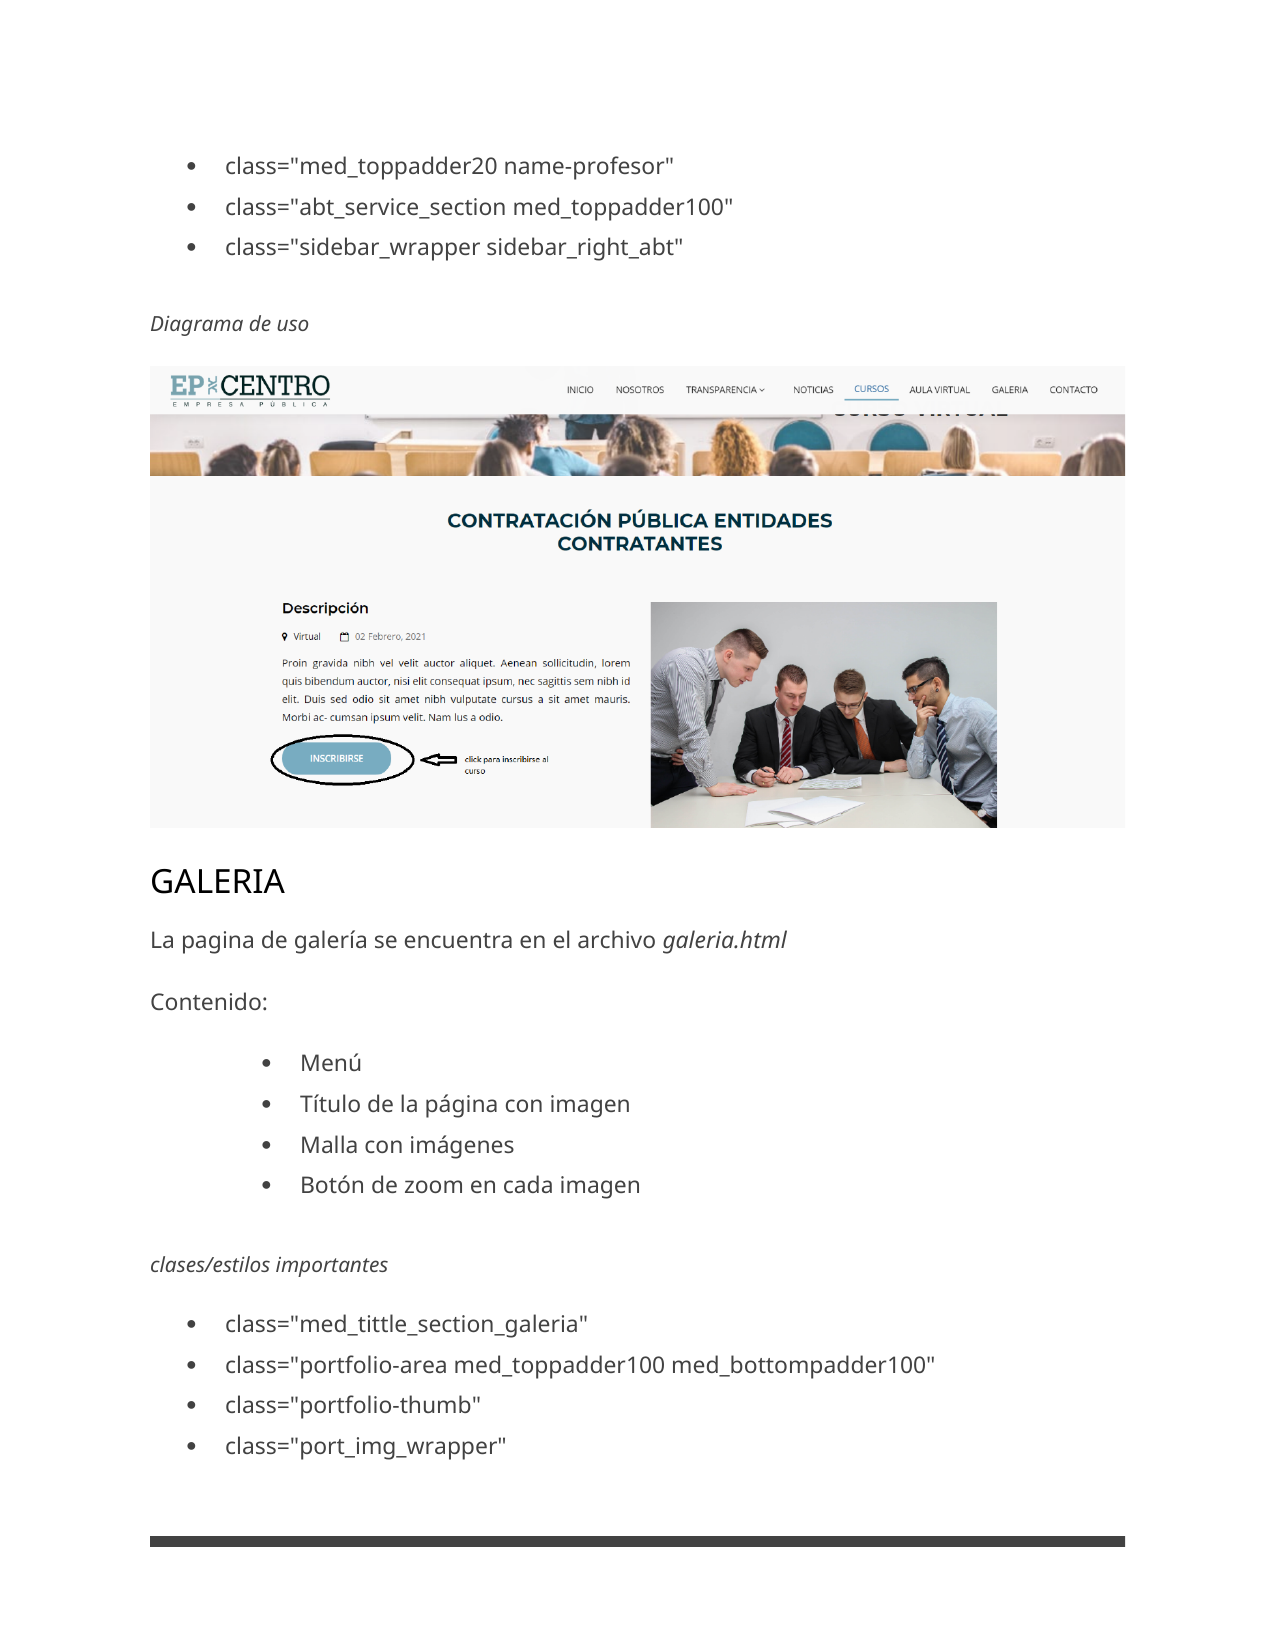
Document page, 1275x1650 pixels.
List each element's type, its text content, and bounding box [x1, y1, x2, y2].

list Malla con imágenes [262, 1128, 1125, 1160]
list class="portfolio-thumb" [187, 1389, 1125, 1421]
subtitle Diagrama de uso [150, 309, 1125, 337]
list class="port_img_wrapper" [187, 1430, 1125, 1461]
list class="sidebar_wrapper sidebar_right_abt" [187, 231, 1125, 262]
text La pagina de galería se encuentra en el archivo galeria.html [150, 924, 1125, 956]
text Contenido: [150, 986, 1125, 1017]
list class="portfolio-area med_toppadder100 med_bottompadder100" [187, 1349, 1125, 1380]
picture [150, 1536, 1125, 1547]
list class="med_tittle_section_galeria" [187, 1308, 1125, 1339]
subtitle clases/estilos importantes [150, 1250, 1125, 1279]
list Título de la página con imagen [262, 1088, 1125, 1119]
subtitle GALERIA [150, 858, 1125, 903]
list class="abt_service_section med_toppadder100" [187, 191, 1125, 222]
list Menú [262, 1047, 1125, 1078]
list Botón de zoom en cada imagen [262, 1169, 1125, 1200]
picture [150, 366, 1125, 828]
list class="med_toppadder20 name-profesor" [187, 150, 1125, 181]
